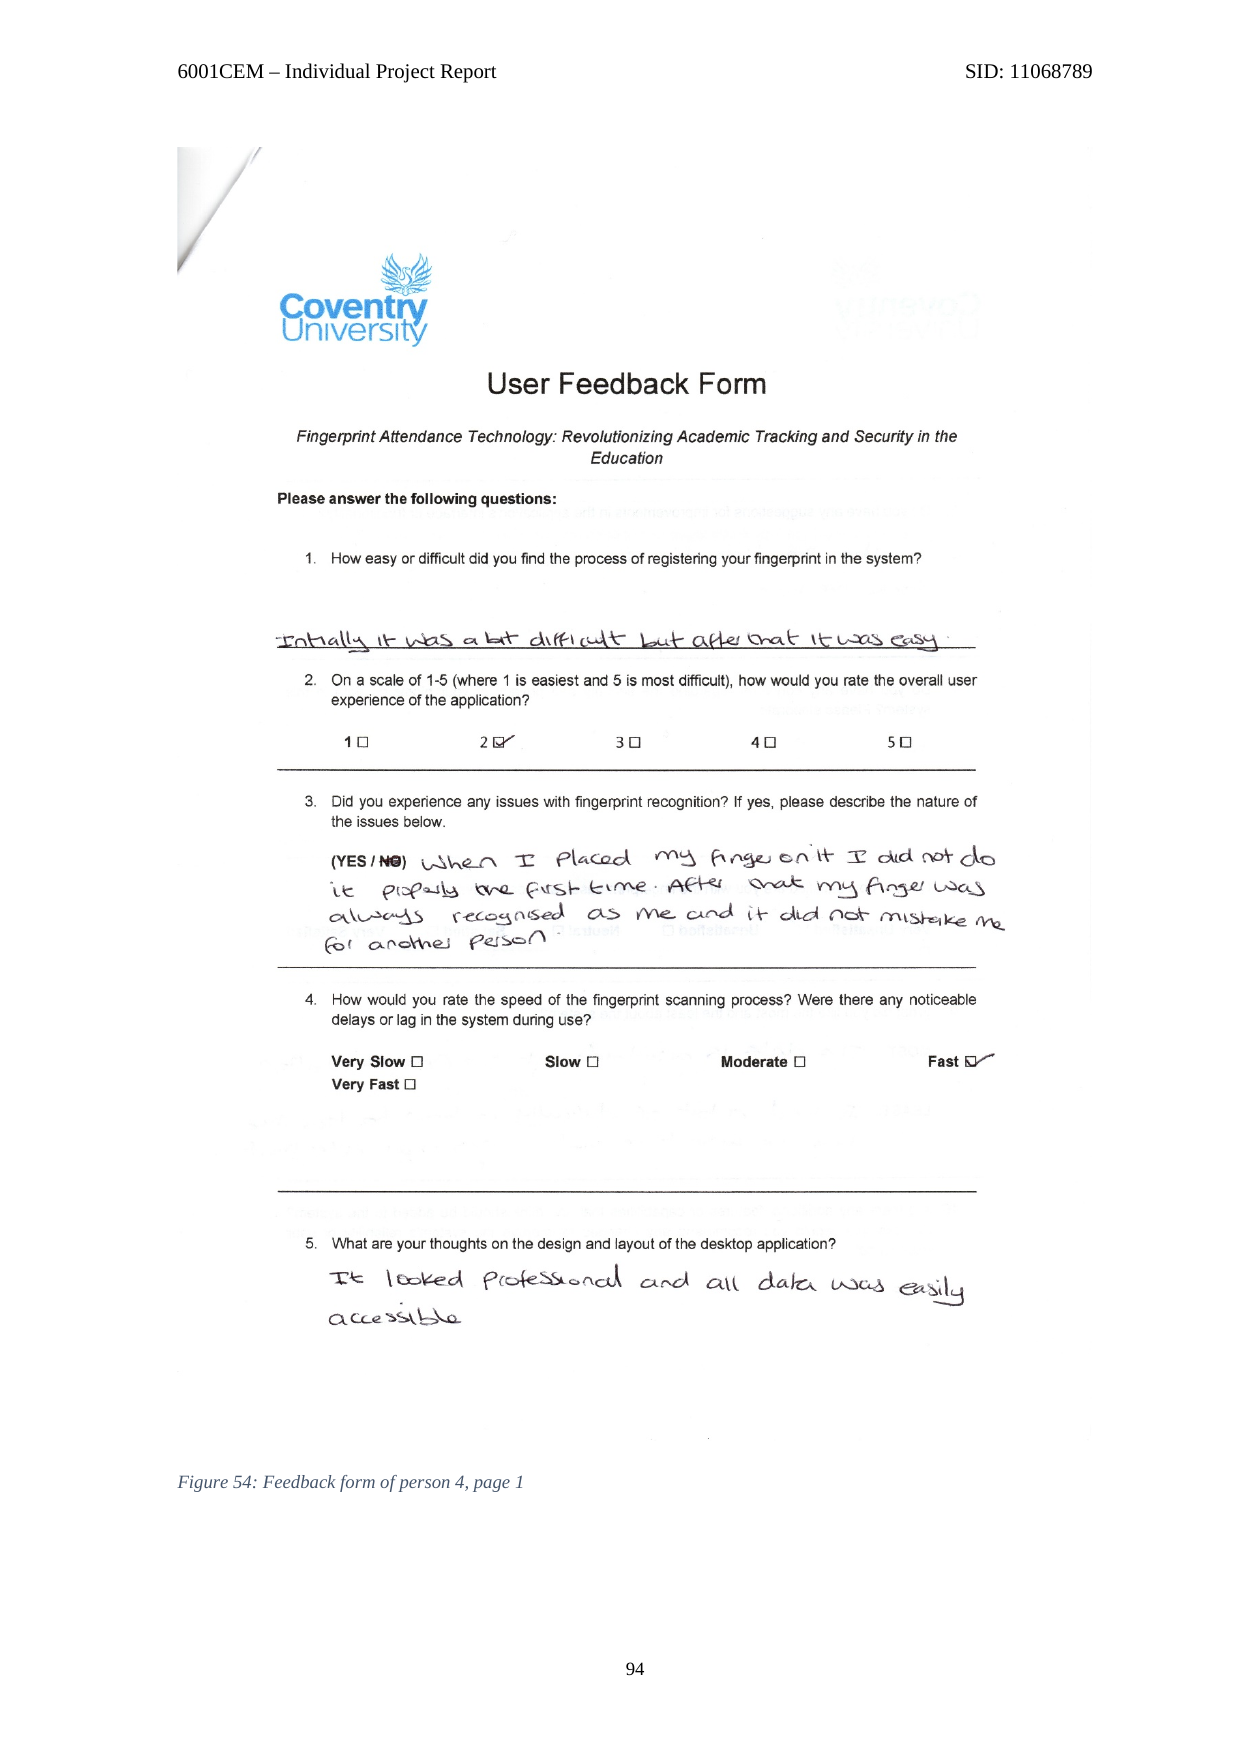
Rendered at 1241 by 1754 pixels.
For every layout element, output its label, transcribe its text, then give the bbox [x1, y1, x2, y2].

picture [177, 147, 1093, 1442]
text Figure 54: Feedback form of person 4, page 1 [177, 1471, 1092, 1492]
